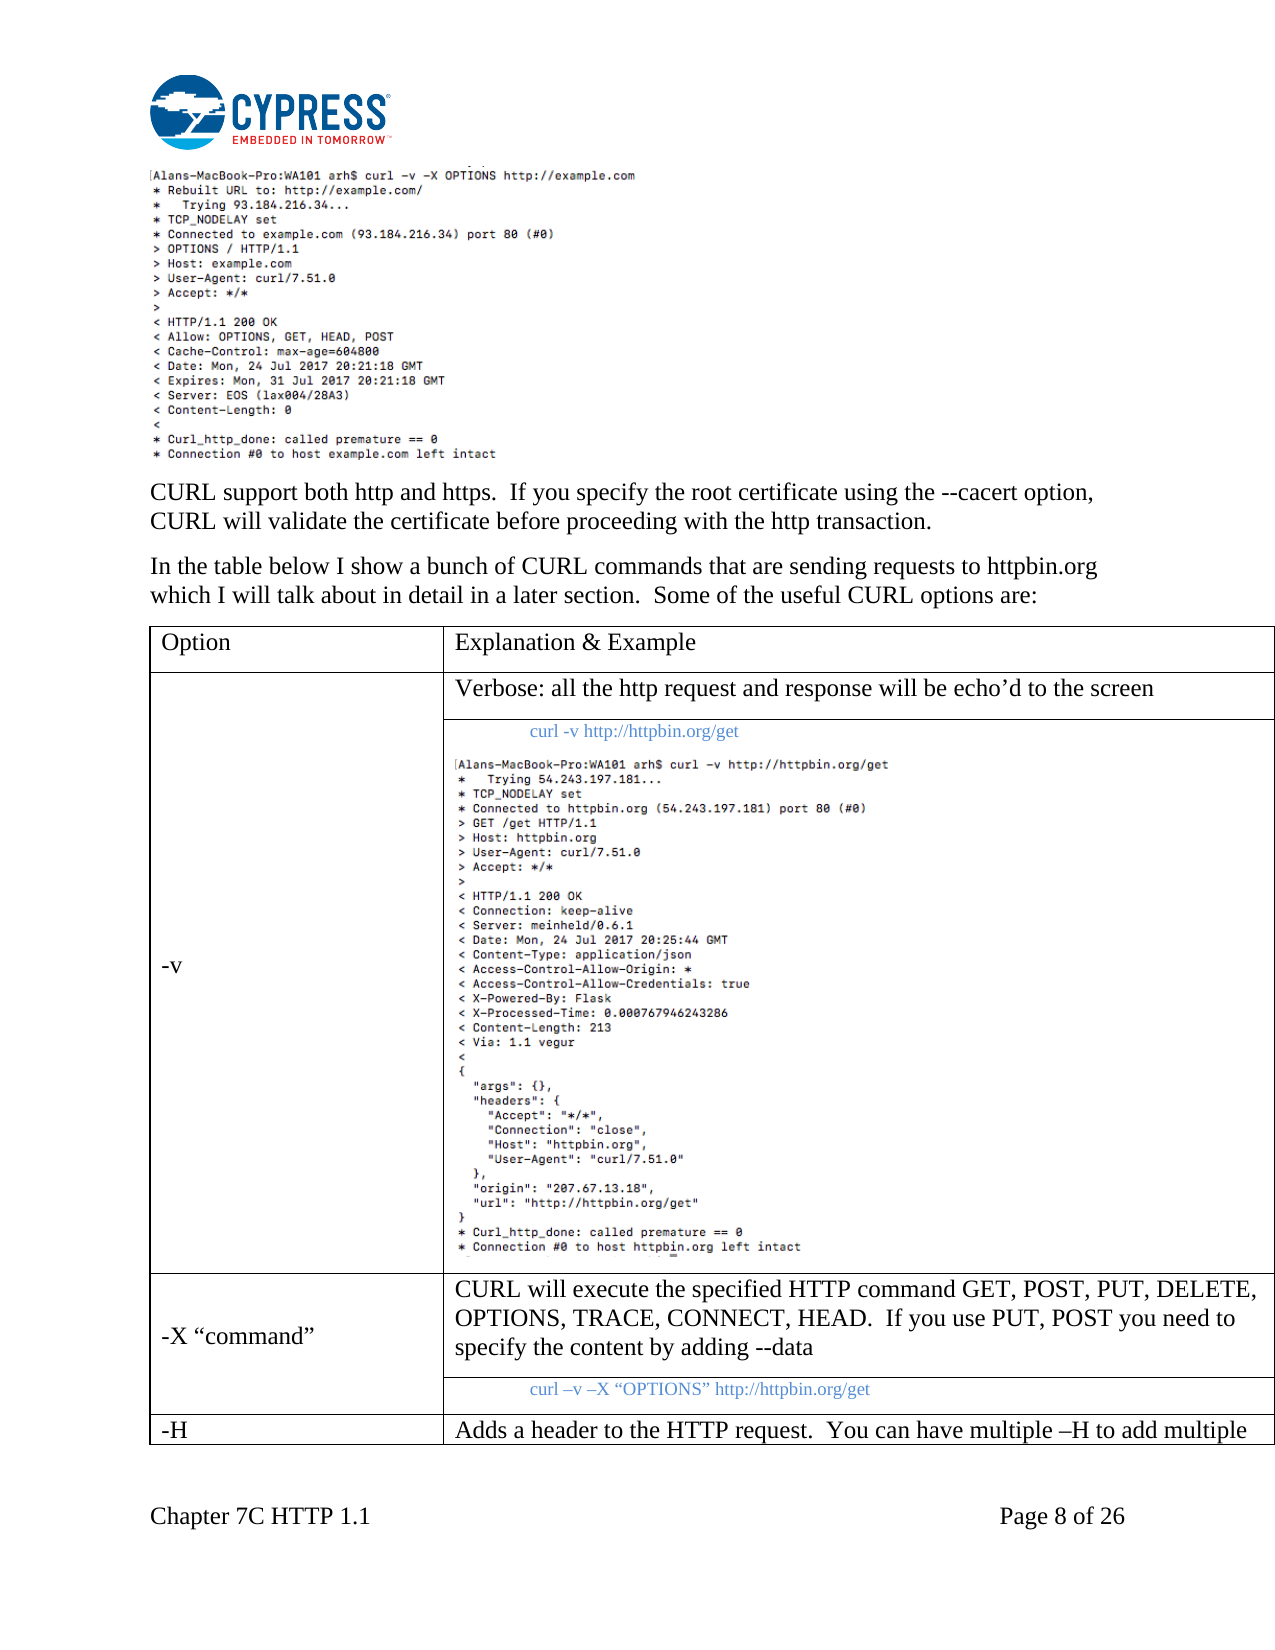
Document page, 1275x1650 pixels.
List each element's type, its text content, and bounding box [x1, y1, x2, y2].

table_cell curl –v –X “OPTIONS” http://httpbin.org/get [444, 1378, 1274, 1414]
picture [150, 166, 659, 461]
table_cell curl -v http://httpbin.org/get [444, 720, 1274, 1273]
table_cell -H “headername:headervalue” [151, 1415, 443, 1443]
table_cell Verbose: all the http request and response will be echo’d to the screen [444, 673, 1274, 718]
table_header Option [151, 627, 443, 672]
table_header Explanation & Example [444, 627, 1274, 672]
text CURL support both http and https. If you specify the root certificate using the --cacert option, CURL will validate the certificate before proceeding with the http transaction. [150, 477, 1125, 535]
table_cell CURL will execute the specified HTTP command GET, POST, PUT, DELETE, OPTIONS, TRACE, CONNECT, HEAD. If you use PUT, POST you need to specify the content by adding --data [444, 1274, 1274, 1377]
text In the table below I show a bunch of CURL commands that are sending requests to httpbin.org which I will talk about in detail in a later section. Some of the useful CURL options are: [150, 551, 1125, 609]
table_cell -v [151, 673, 443, 1273]
table_cell -X “command” [151, 1274, 443, 1414]
picture [454, 755, 917, 1257]
picture [150, 75, 392, 150]
